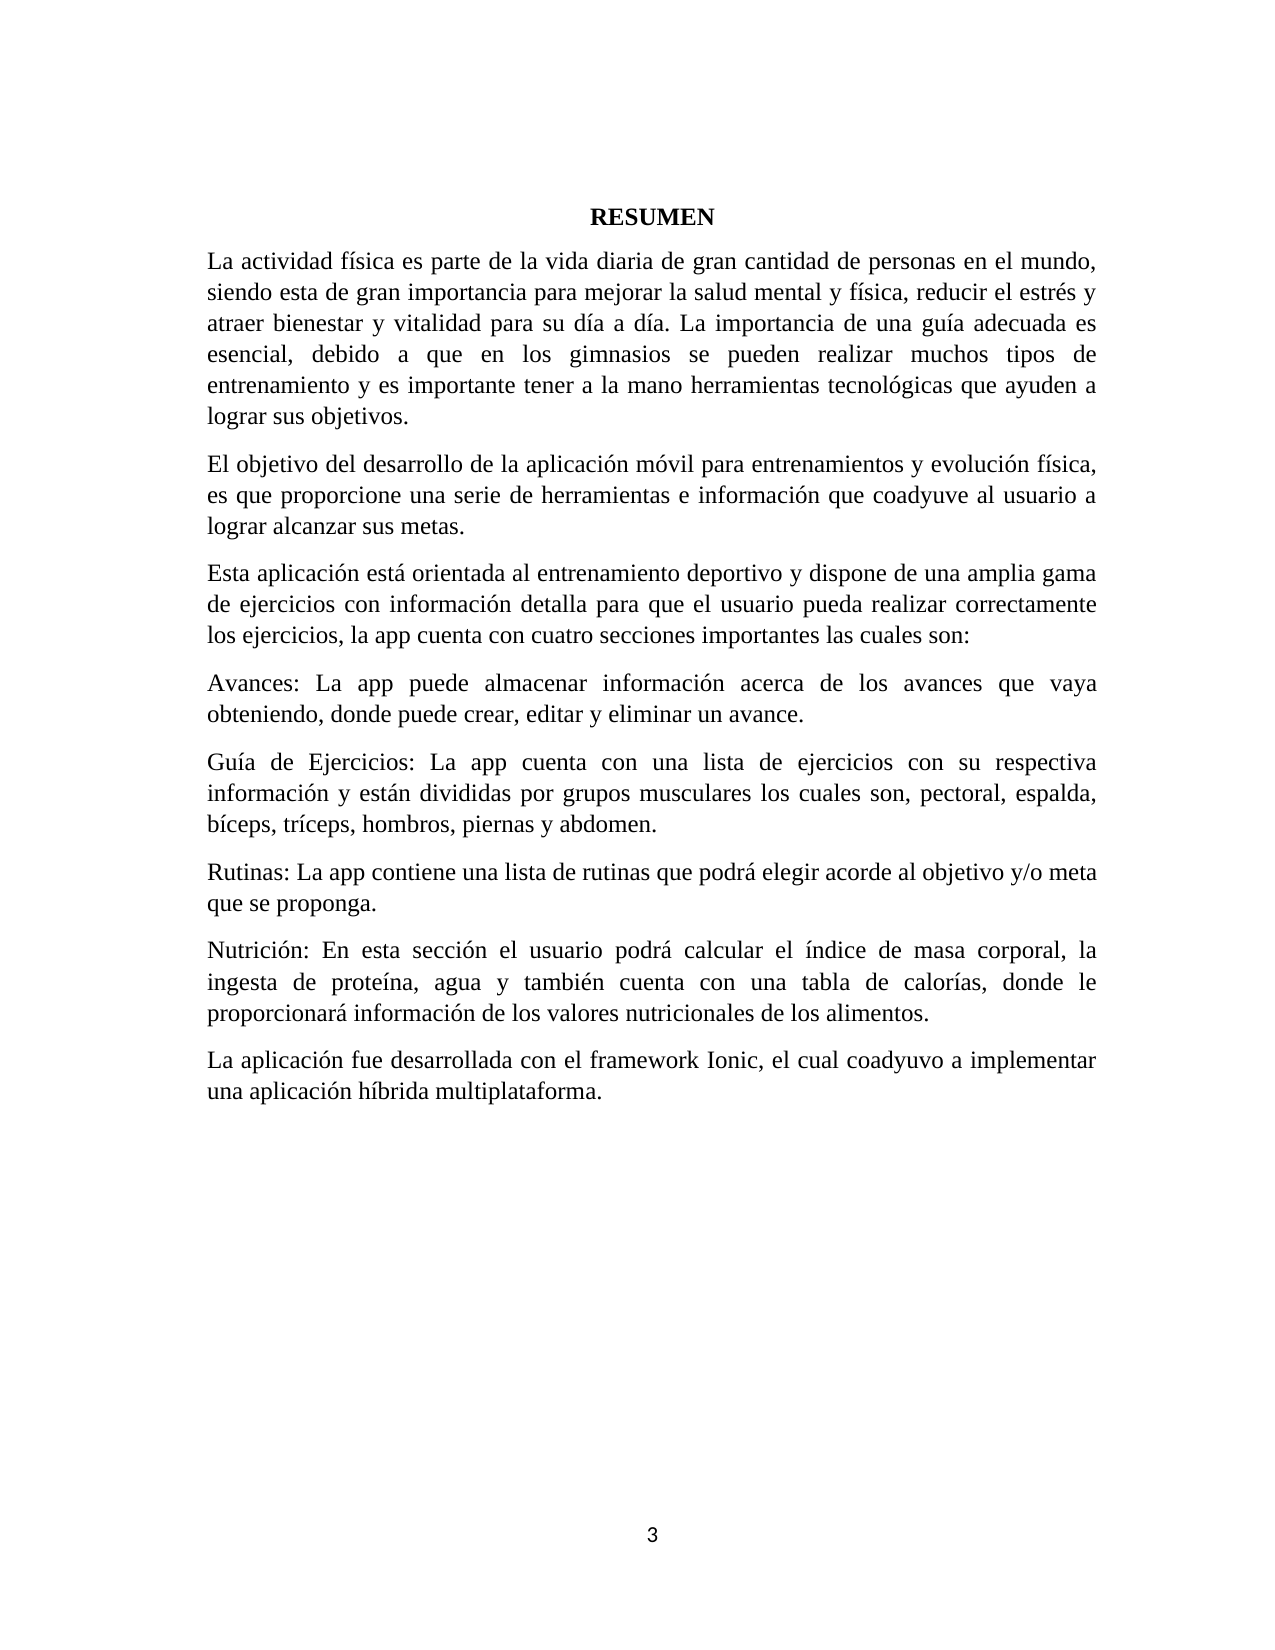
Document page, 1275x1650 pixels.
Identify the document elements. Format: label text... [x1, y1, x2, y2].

text El objetivo del desarrollo de la aplicación móvil para entrenamientos y evolución física, es que proporcione una serie de herramientas e información que coadyuve al usuario a lograr alcanzar sus metas. [207, 449, 1098, 539]
subtitle RESUMEN [207, 202, 1098, 231]
text Rutinas: La app contiene una lista de rutinas que podrá elegir acorde al objetivo y/o meta que se proponga. [207, 857, 1098, 917]
text La aplicación fue desarrollada con el framework Ionic, el cual coadyuvo a implementar una aplicación híbrida multiplataforma. [207, 1045, 1098, 1105]
text La actividad física es parte de la vida diaria de gran cantidad de personas en el mundo, siendo esta de gran importancia para mejorar la salud mental y física, reducir el estrés y atraer bienestar y vitalidad para su día a día. La importancia de una guía adecuada es esencial, debido a que en los gimnasios se pueden realizar muchos tipos de entrenamiento y es importante tener a la mano herramientas tecnológicas que ayuden a lograr sus objetivos. [207, 246, 1098, 430]
text Avances: La app puede almacenar información acerca de los avances que vaya obteniendo, donde puede crear, editar y eliminar un avance. [207, 668, 1098, 728]
text Esta aplicación está orientada al entrenamiento deportivo y dispone de una amplia gama de ejercicios con información detalla para que el usuario pueda realizar correctamente los ejercicios, la app cuenta con cuatro secciones importantes las cuales son: [207, 558, 1098, 649]
text Nutrición: En esta sección el usuario podrá calcular el índice de masa corporal, la ingesta de proteína, agua y también cuenta con una tabla de calorías, donde le proporcionará información de los valores nutricionales de los alimentos. [207, 936, 1098, 1026]
text Guía de Ejercicios: La app cuenta con una lista de ejercicios con su respectiva información y están divididas por grupos musculares los cuales son, pectoral, espalda, bíceps, tríceps, hombros, piernas y abdomen. [207, 747, 1098, 838]
